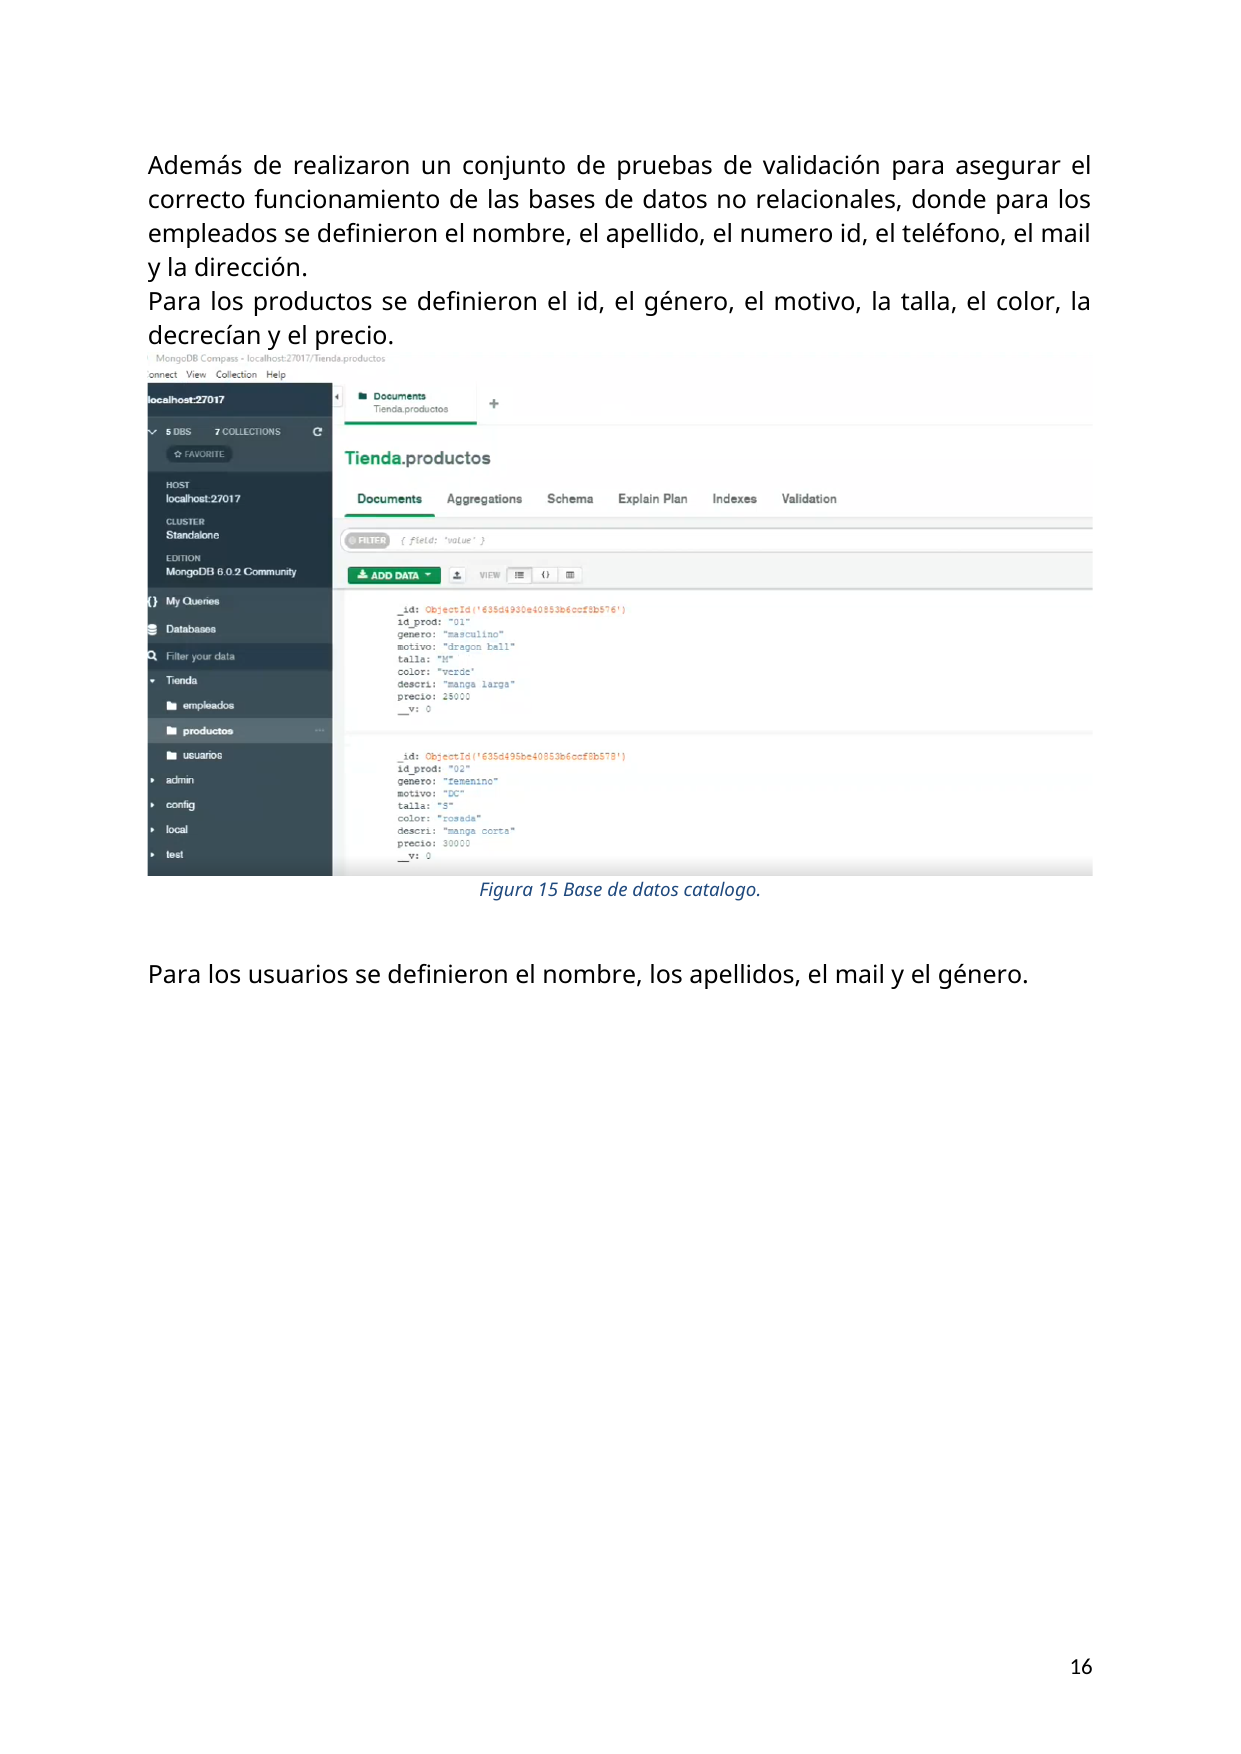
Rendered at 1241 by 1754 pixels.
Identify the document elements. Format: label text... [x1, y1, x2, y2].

picture [147, 352, 1093, 876]
text Además de realizaron un conjunto de pruebas de validación para asegurar el correcto funcionamiento de las bases de datos no relacionales, donde para los empleados se definieron el nombre, el apellido, el numero id, el teléfono, el mail y la dirección. [148, 148, 1092, 284]
text Para los productos se definieron el id, el género, el motivo, la talla, el color, la decrecían y el precio. [148, 284, 1092, 352]
text Para los usuarios se definieron el nombre, los apellidos, el mail y el género. [148, 956, 1092, 991]
